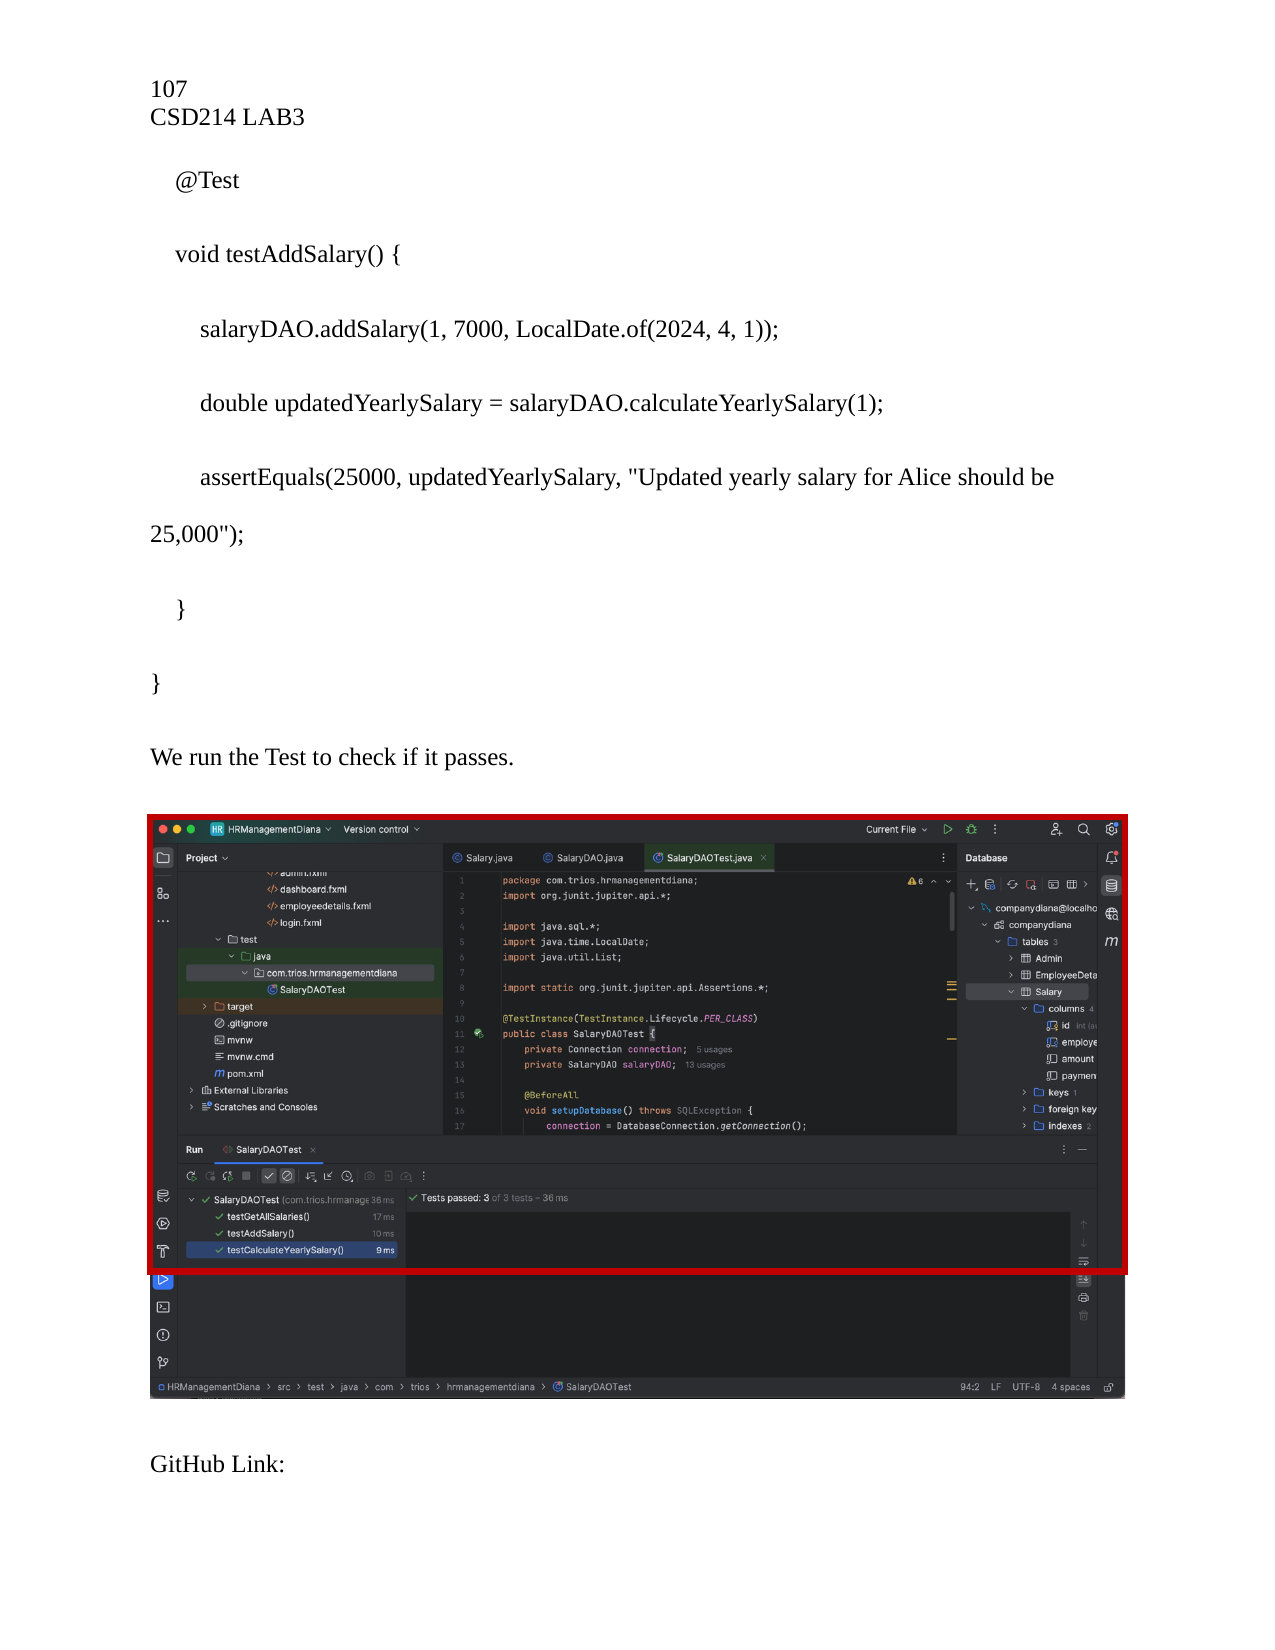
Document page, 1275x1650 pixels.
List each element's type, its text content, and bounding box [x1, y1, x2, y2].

text @Test [150, 165, 1125, 194]
text void testAddSalary() { [150, 239, 1125, 268]
text GitHub Link: [150, 1449, 1125, 1478]
text } [150, 668, 1125, 697]
text salaryDAO.addSalary(1, 7000, LocalDate.of(2024, 4, 1)); [150, 314, 1125, 342]
text double updatedYearlySalary = salaryDAO.calculateYearlySalary(1); [150, 388, 1125, 417]
text } [150, 594, 1125, 622]
text assertEquals(25000, updatedYearlySalary, "Updated yearly salary for Alice should be 25,000"); [150, 462, 1125, 548]
picture [153, 820, 1122, 1268]
picture [150, 1275, 1125, 1399]
text We run the Test to check if it passes. [150, 742, 1125, 771]
